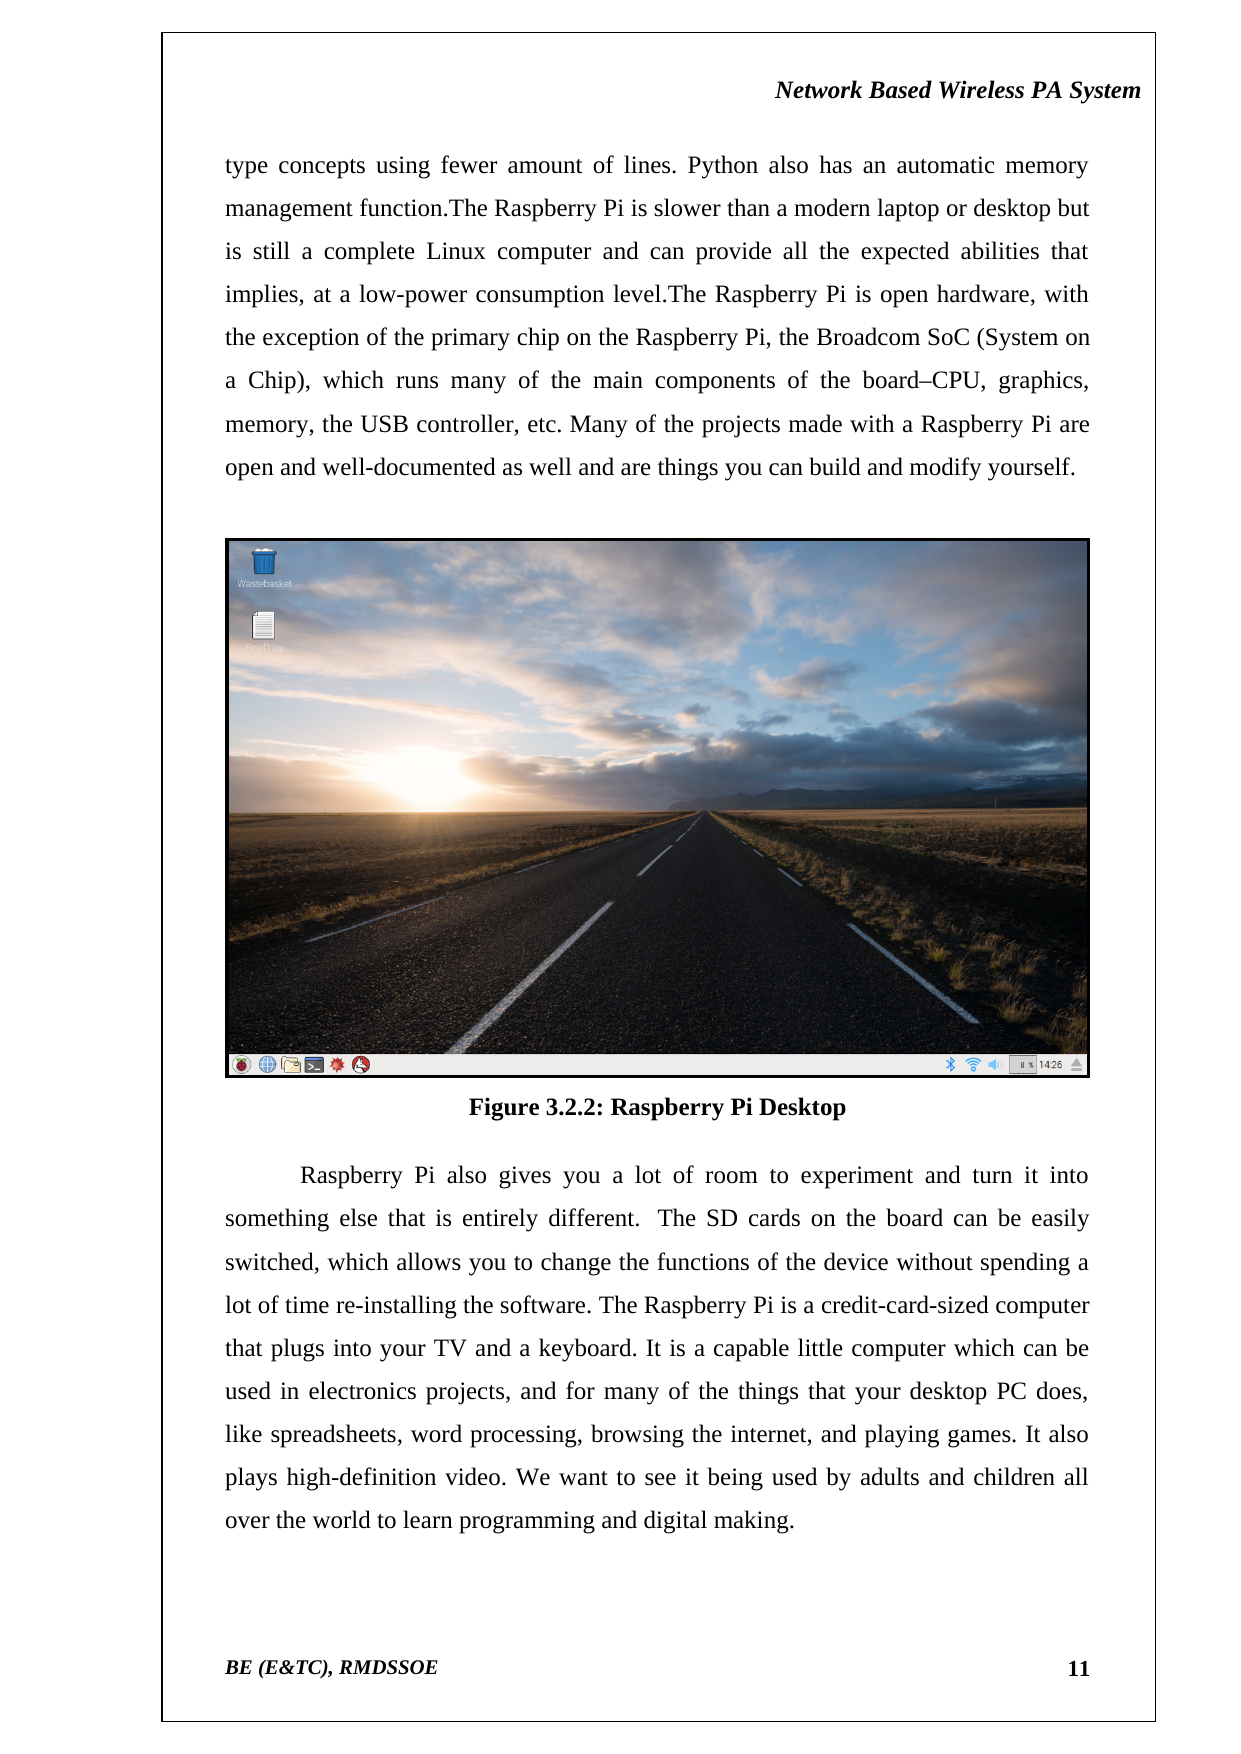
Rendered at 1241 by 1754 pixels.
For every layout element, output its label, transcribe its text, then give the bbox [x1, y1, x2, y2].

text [225, 150, 1090, 481]
picture [229, 541, 1087, 1075]
text Figure 3.2.2: Raspberry Pi Desktop [225, 1092, 1090, 1121]
text Raspberry Pi also gives you a lot of room to experiment and turn it into something else that is entirely different. The SD cards on the board can be easily switched, which allows you to change the functions of the device without spending a lot of time re-installing the software. The Raspberry Pi is a credit-card-sized computer that plugs into your TV and a keyboard. It is a capable little computer which can be used in electronics projects, and for many of the things that your desktop PC does, like spreadsheets, word processing, browsing the internet, and playing games. It also plays high-definition video. We want to see it being used by adults and children all over the world to learn programming and digital making. [225, 1160, 1090, 1534]
